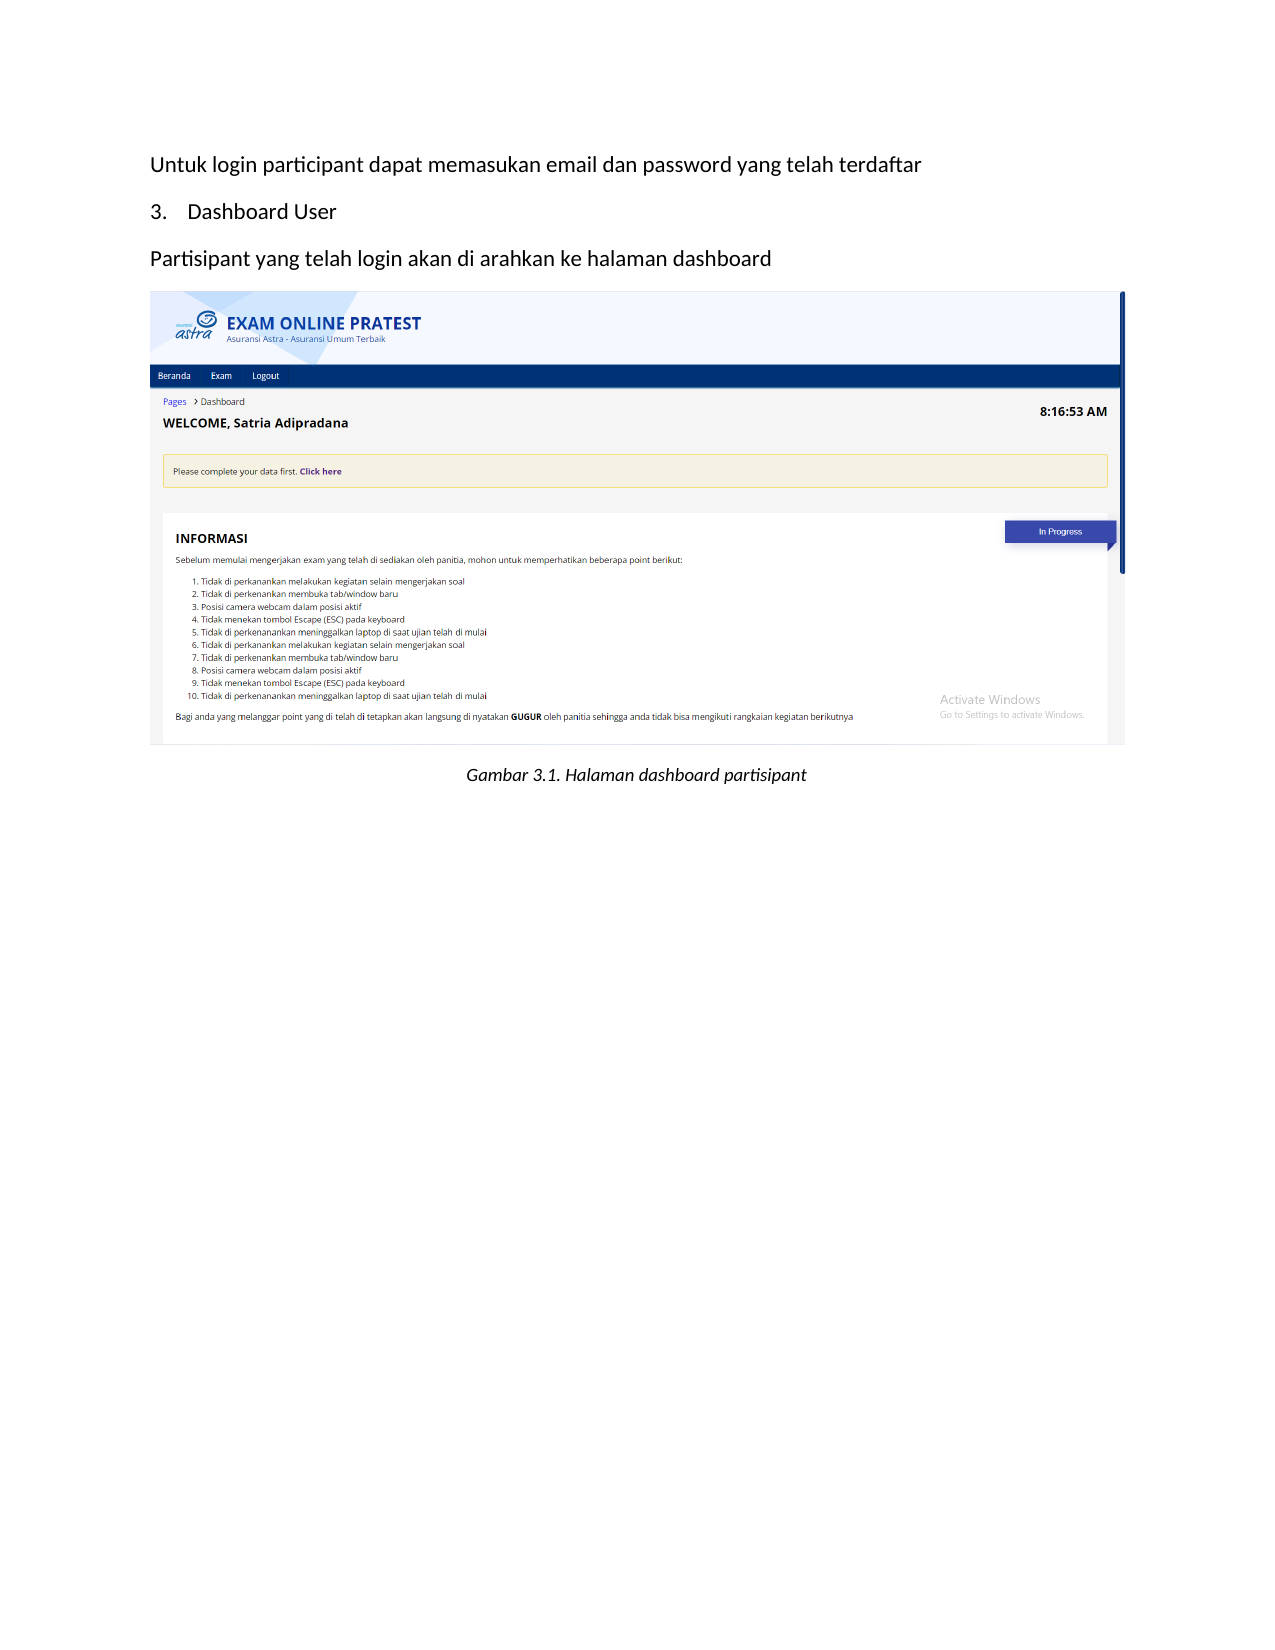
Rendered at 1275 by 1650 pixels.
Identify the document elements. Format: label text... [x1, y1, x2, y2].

text Gambar 3.1. Halaman dashboard partisipant [150, 763, 1125, 786]
picture [150, 290, 1125, 745]
text Partisipant yang telah login akan di arahkan ke halaman dashboard [150, 244, 1125, 272]
text Untuk login participant dapat memasukan email dan password yang telah terdaftar [150, 150, 1125, 178]
list Dashboard User [150, 197, 1125, 225]
